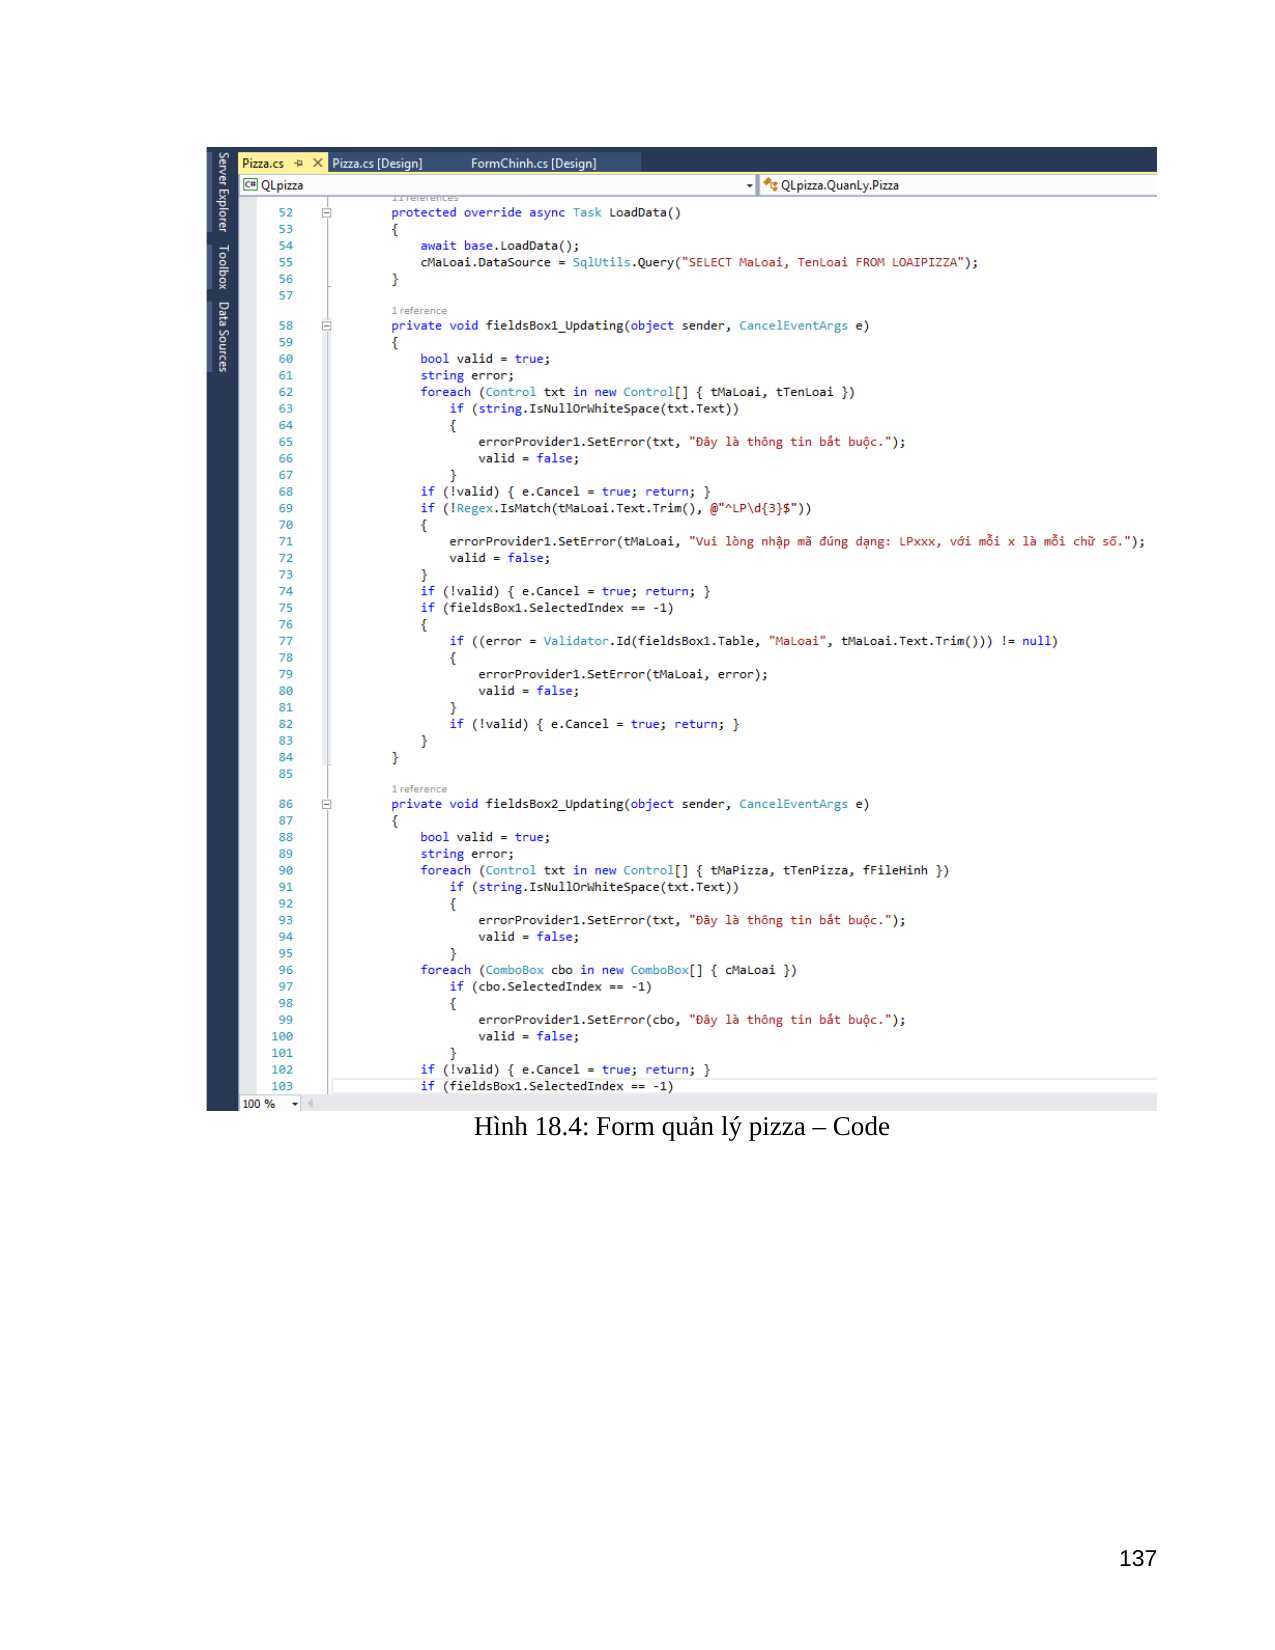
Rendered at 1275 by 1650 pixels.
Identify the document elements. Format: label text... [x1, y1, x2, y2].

picture [206, 147, 1157, 1111]
text Hình 18.4: Form quản lý pizza – Code [207, 1111, 1157, 1141]
